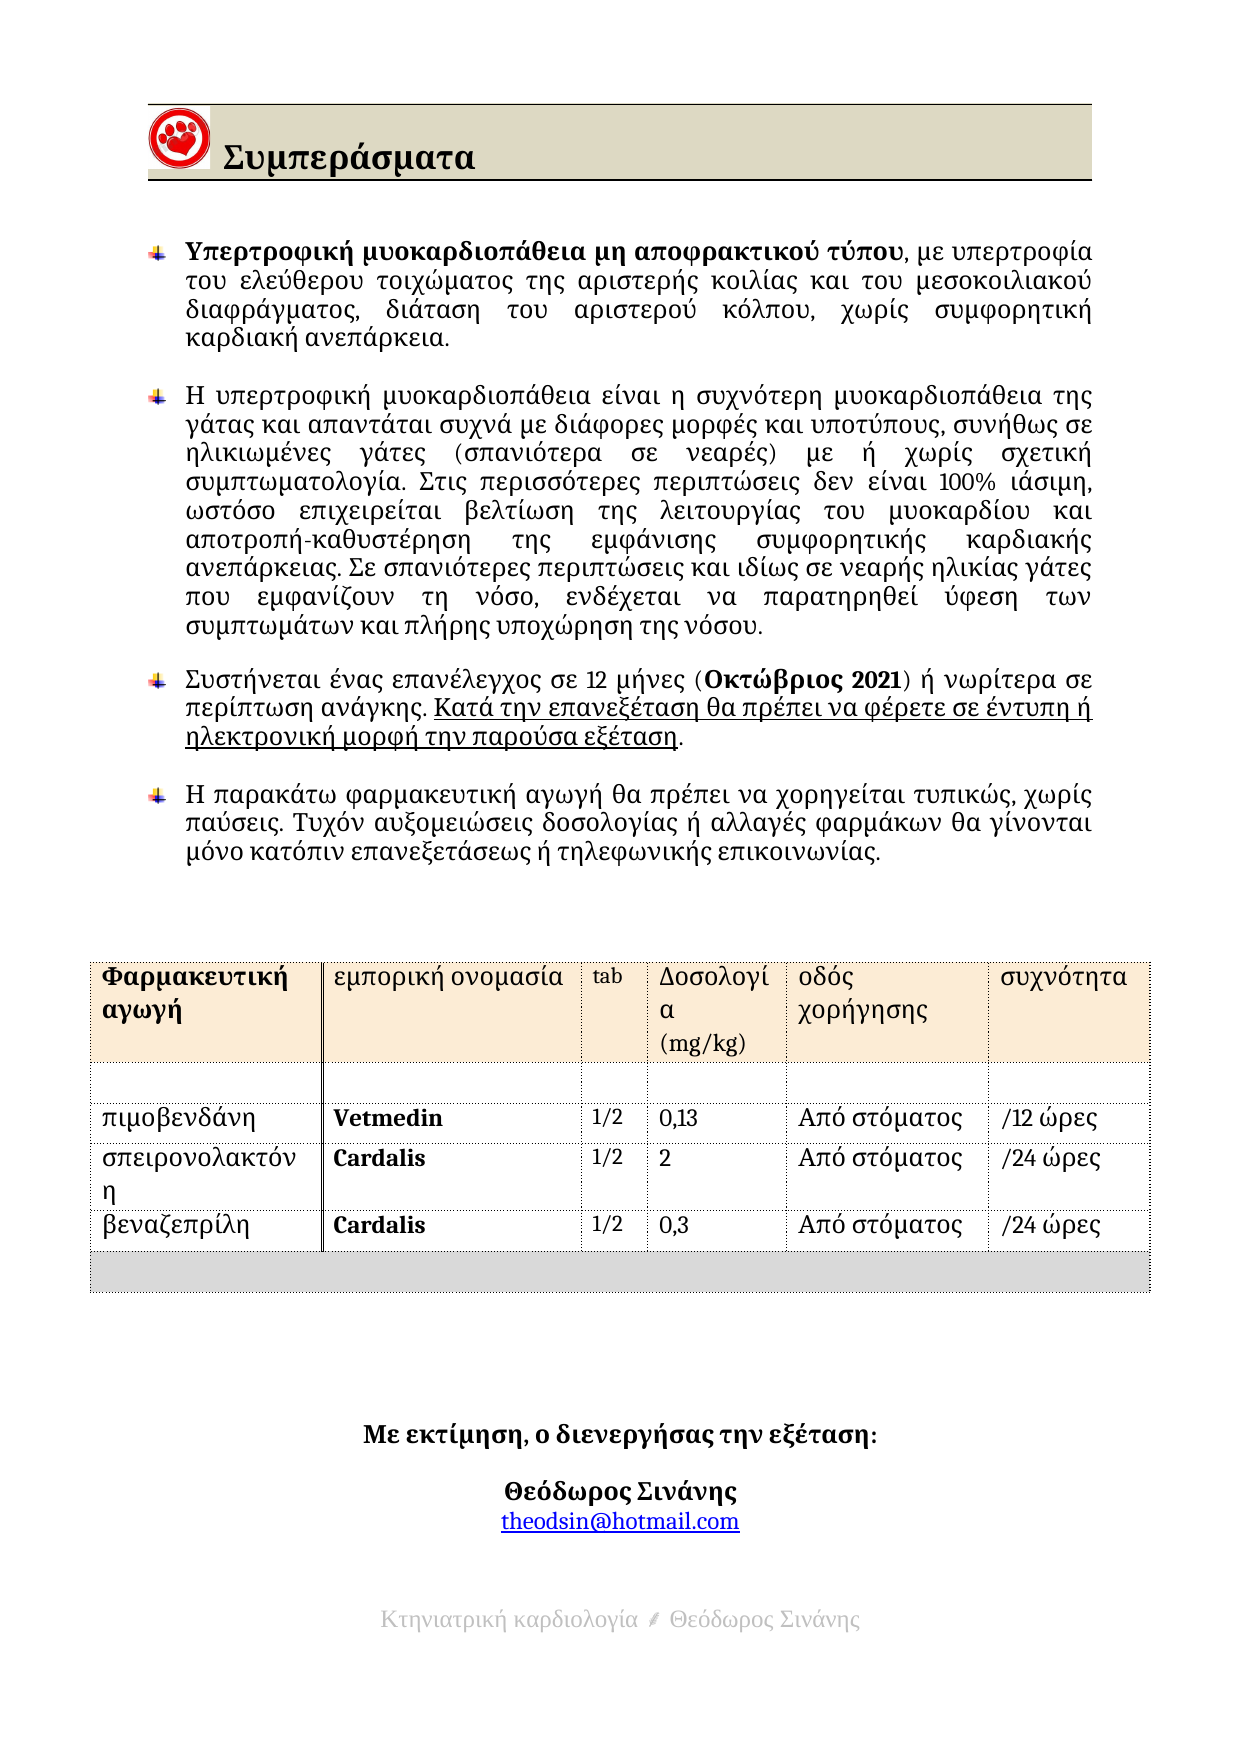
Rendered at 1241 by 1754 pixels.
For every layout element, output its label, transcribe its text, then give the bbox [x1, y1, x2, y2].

text Με εκτίμηση, ο διενεργήσας την εξέταση: [148, 1421, 1092, 1449]
table_cell [989, 1062, 1150, 1102]
table_cell 0,3 [648, 1210, 787, 1251]
table_header tab [581, 962, 648, 1062]
picture [148, 671, 166, 689]
picture [148, 244, 166, 261]
table_cell πιμοβενδάνη [90, 1103, 321, 1143]
table_header Δοσολογία (mg/kg) [648, 962, 787, 1062]
table_cell βεναζεπρίλη [90, 1210, 321, 1251]
text Θεόδωρος Σινάνης [148, 1478, 1092, 1507]
list Υπερτροφική μυοκαρδιοπάθεια μη αποφρακτικού τύπου, με υπερτροφία του ελεύθερου τοιχώματος της αριστερής κοιλίας και του μεσοκοιλιακού διαφράγματος, διάταση του αριστερού κόλπου, χωρίς συμφορητική καρδιακή ανεπάρκεια. [148, 238, 1092, 353]
table_header συχνότητα [989, 962, 1150, 1062]
table_cell 1/2 [581, 1103, 648, 1143]
table_cell 1/2 [581, 1210, 648, 1251]
table_cell 1/2 [581, 1143, 648, 1210]
table_cell σπειρονολακτόνη [90, 1143, 321, 1210]
table_cell [648, 1062, 787, 1102]
picture [147, 106, 211, 169]
table_cell /12 ώρες [989, 1103, 1150, 1143]
table_cell /24 ώρες [989, 1210, 1150, 1251]
list Συστήνεται ένας επανέλεγχος σε 12 μήνες (Οκτώβριος 2021) ή νωρίτερα σε περίπτωση ανάγκης. Κατά την επανεξέταση θα πρέπει να φέρετε σε έντυπη ή ηλεκτρονική μορφή την παρούσα εξέταση. [148, 666, 1092, 752]
table_cell [90, 1251, 1150, 1292]
table_cell 0,13 [648, 1103, 787, 1143]
text theodsin@hotmail.com [148, 1507, 1092, 1536]
table_header Φαρμακευτική αγωγή [90, 962, 321, 1062]
subtitle Συμπεράσματα [148, 105, 1092, 179]
table_cell Από στόματος [787, 1210, 989, 1251]
table_cell Cardalis [324, 1210, 581, 1251]
table_cell [90, 1062, 321, 1102]
table_cell Από στόματος [787, 1143, 989, 1210]
table_cell [324, 1062, 581, 1102]
picture [148, 786, 166, 804]
table_header οδός χορήγησης [787, 962, 989, 1062]
picture [148, 387, 166, 405]
table_cell 2 [648, 1143, 787, 1210]
list Η παρακάτω φαρμακευτική αγωγή θα πρέπει να χορηγείται τυπικώς, χωρίς παύσεις. Τυχόν αυξομειώσεις δοσολογίας ή αλλαγές φαρμάκων θα γίνονται μόνο κατόπιν επανεξετάσεως ή τηλεφωνικής επικοινωνίας. [148, 781, 1092, 867]
table_cell Cardalis [324, 1143, 581, 1210]
table_cell Vetmedin [324, 1103, 581, 1143]
table_cell [787, 1062, 989, 1102]
table_cell [581, 1062, 648, 1102]
table_cell Από στόματος [787, 1103, 989, 1143]
list Η υπερτροφική μυοκαρδιοπάθεια είναι η συχνότερη μυοκαρδιοπάθεια της γάτας και απαντάται συχνά με διάφορες μορφές και υποτύπους, συνήθως σε ηλικιωμένες γάτες (σπανιότερα σε νεαρές) με ή χωρίς σχετική συμπτωματολογία. Στις περισσότερες περιπτώσεις δεν είναι 100% ιάσιμη, ωστόσο επιχειρείται βελτίωση της λειτουργίας του μυοκαρδίου και αποτροπή-καθυστέρηση της εμφάνισης συμφορητικής καρδιακής ανεπάρκειας. Σε σπανιότερες περιπτώσεις και ιδίως σε νεαρής ηλικίας γάτες που εμφανίζουν τη νόσο, ενδέχεται να παρατηρηθεί ύφεση των συμπτωμάτων και πλήρης υποχώρηση της νόσου. [148, 382, 1092, 641]
table_header εμπορική ονομασία [324, 962, 581, 1062]
table_cell /24 ώρες [989, 1143, 1150, 1210]
